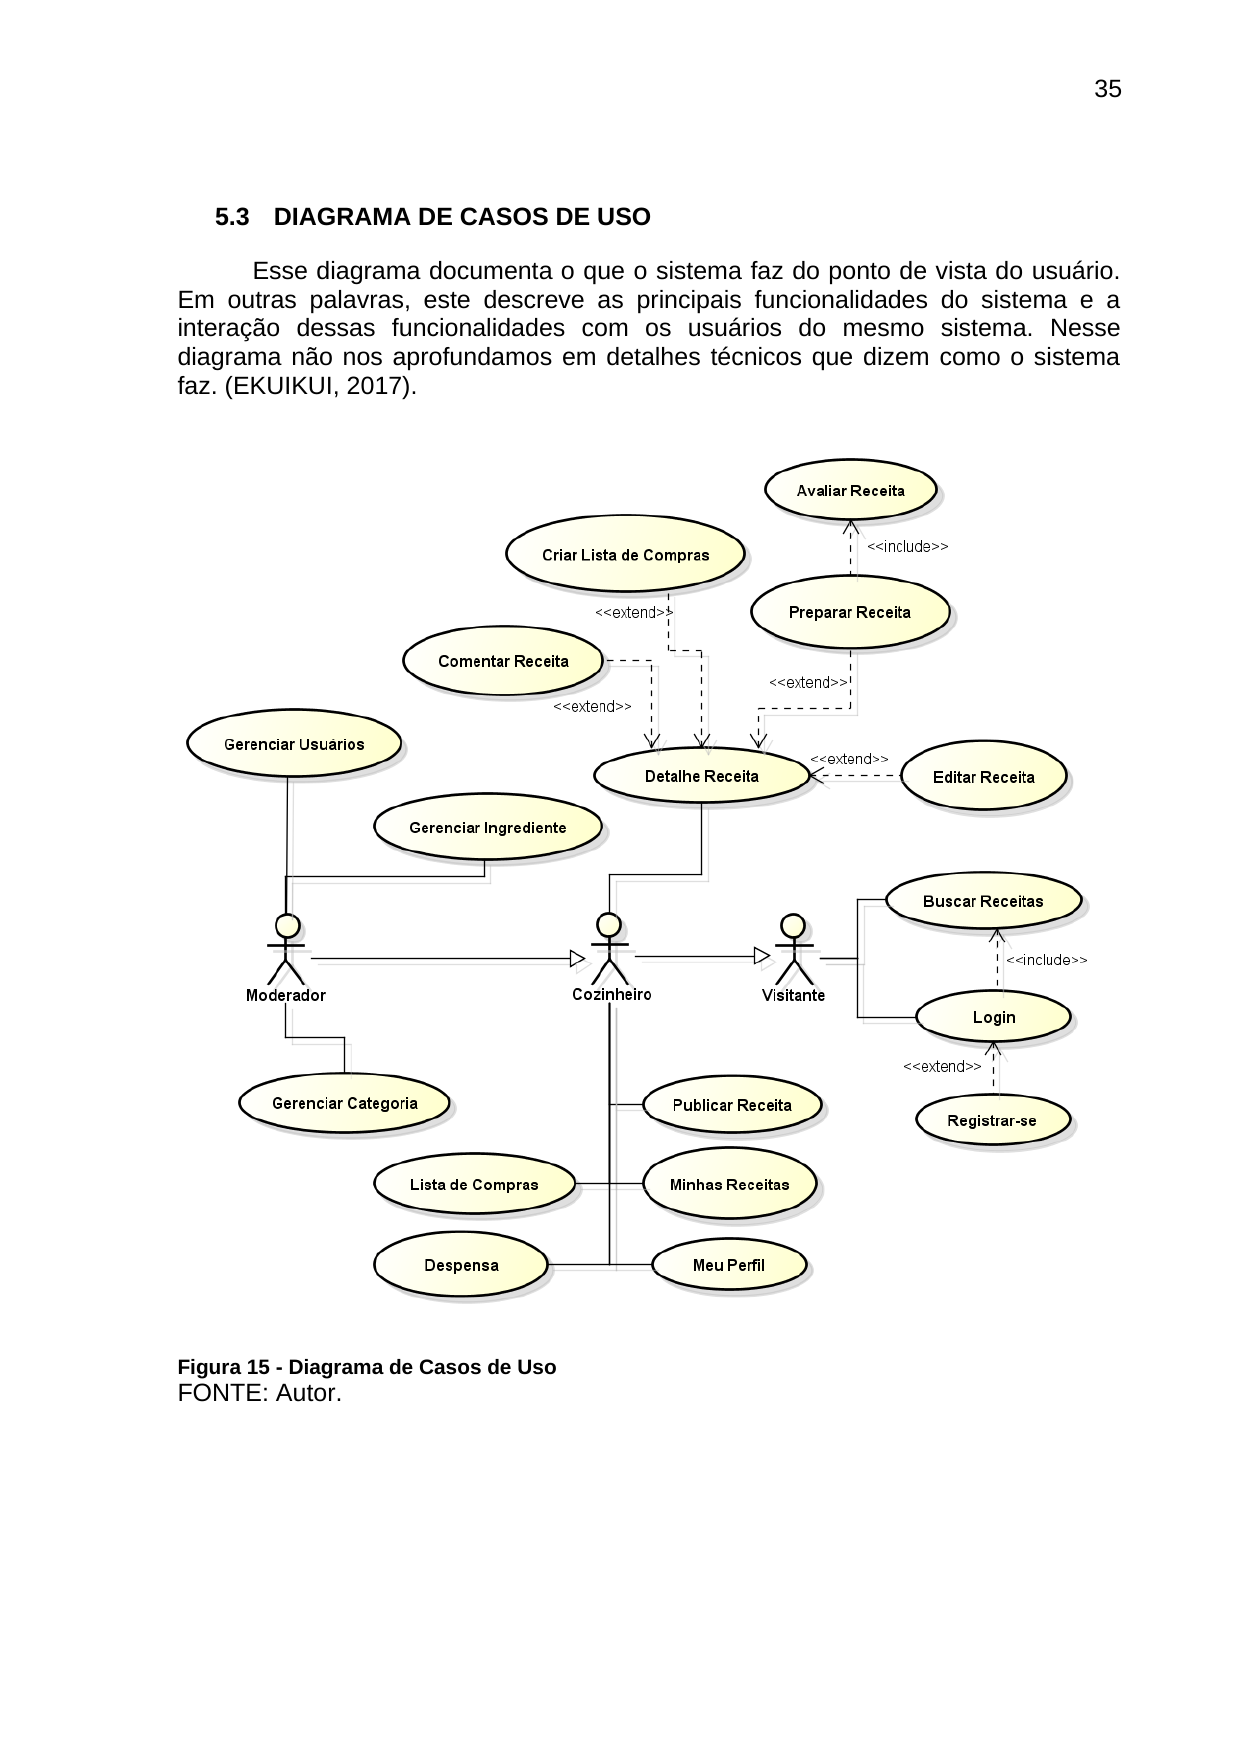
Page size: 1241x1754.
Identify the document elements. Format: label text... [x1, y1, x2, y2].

picture [177, 449, 1123, 1320]
text FONTE: Autor. [177, 1378, 1122, 1407]
subtitle DIAGRAMA DE CASOS DE USO [215, 202, 1122, 231]
text Esse diagrama documenta o que o sistema faz do ponto de vista do usuário. Em outras palavras, este descreve as principais funcionalidades do sistema e a interação dessas funcionalidades com os usuários do mesmo sistema. Nesse diagrama não nos aprofundamos em detalhes técnicos que dizem como o sistema faz. (EKUIKUI, 2017). [177, 256, 1122, 400]
